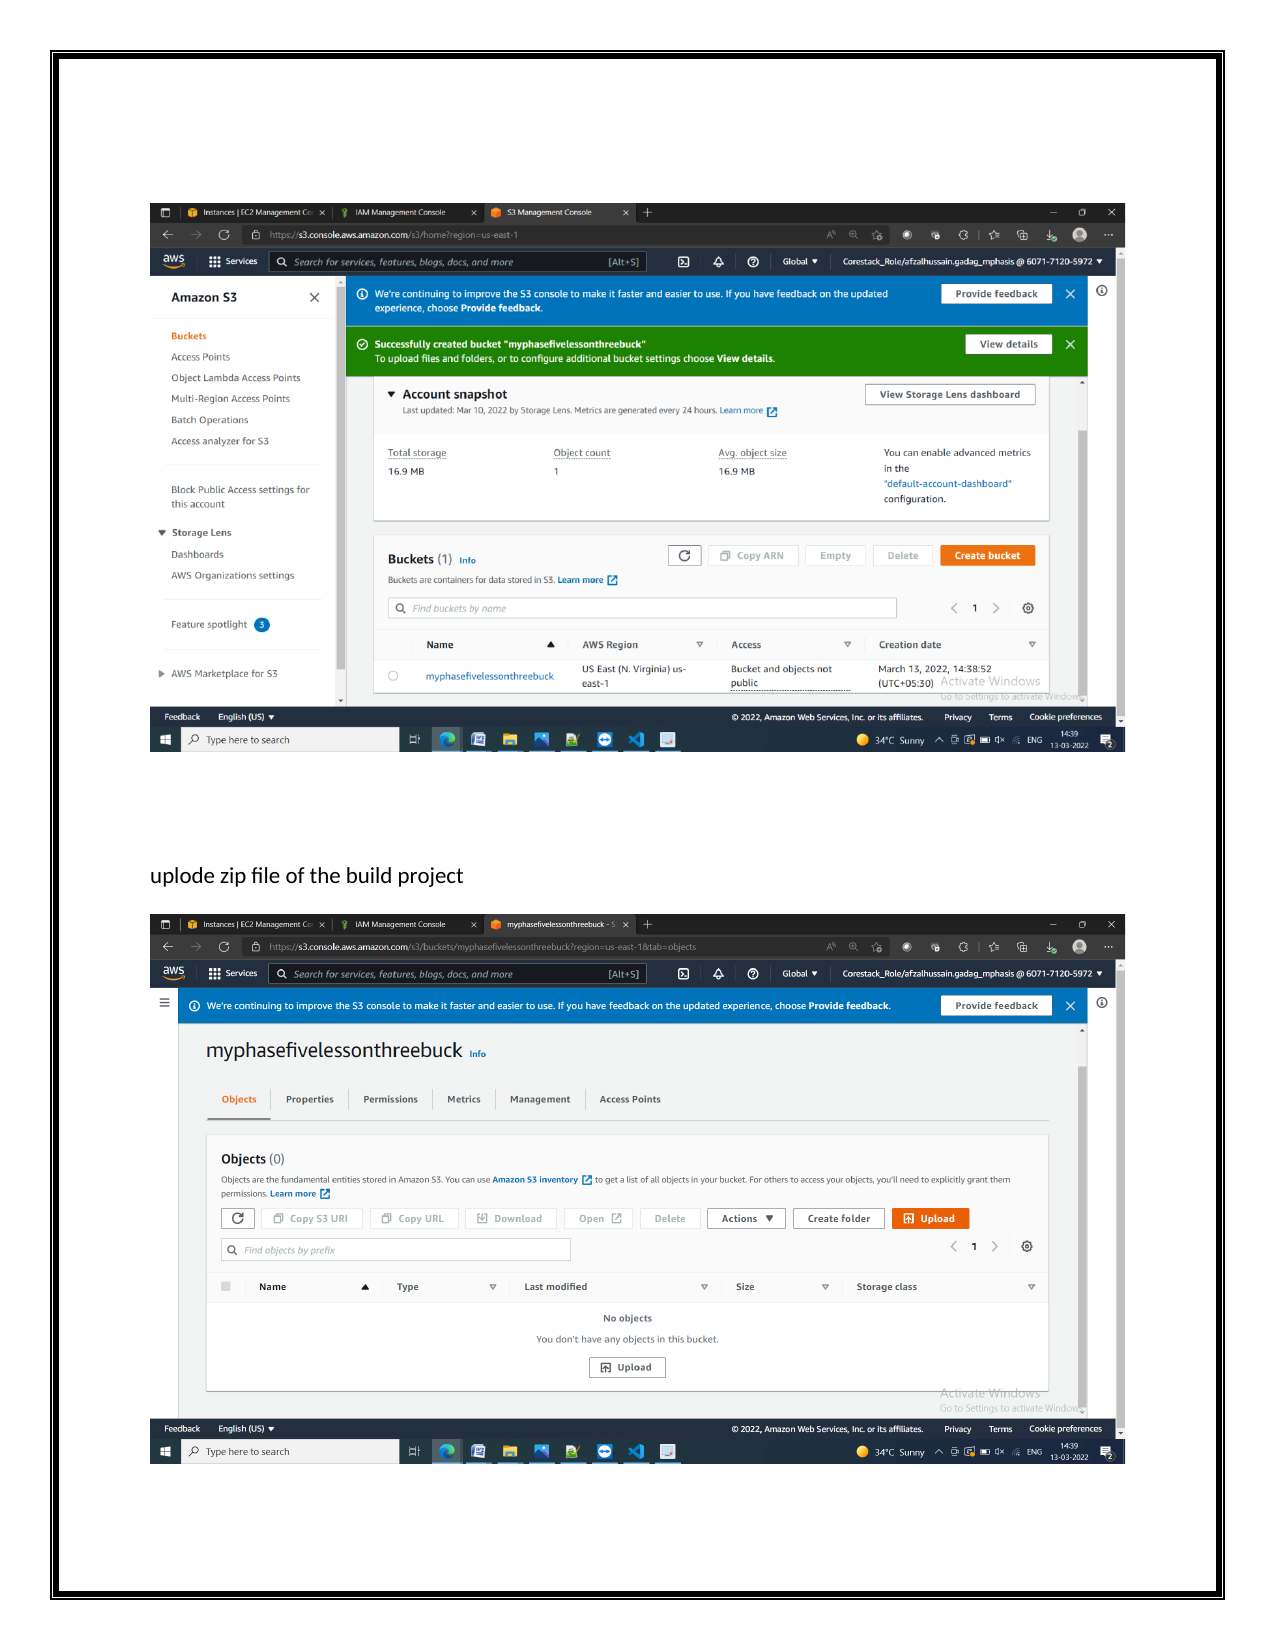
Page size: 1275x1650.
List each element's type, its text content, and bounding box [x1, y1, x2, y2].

picture [150, 203, 1125, 752]
picture [150, 914, 1125, 1464]
text uplode zip file of the build project [150, 829, 1125, 890]
